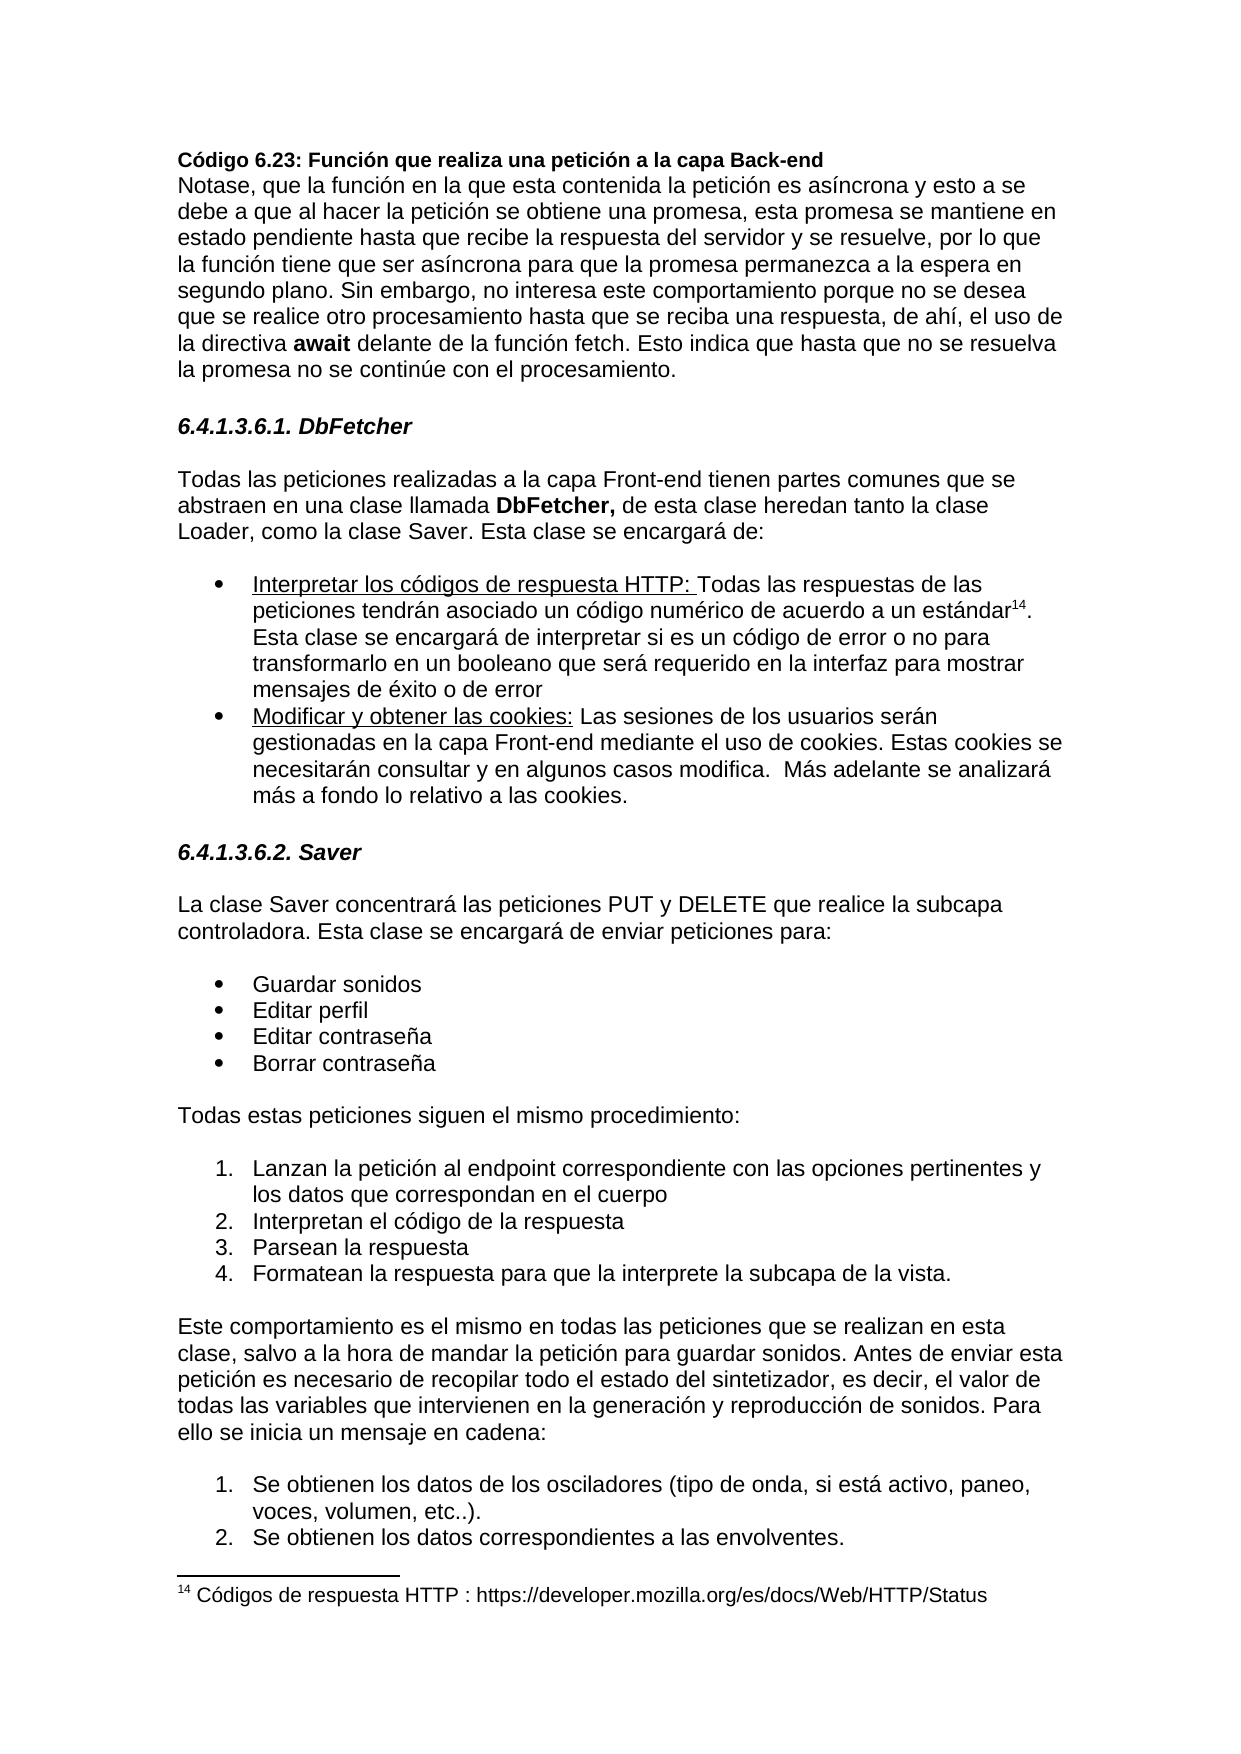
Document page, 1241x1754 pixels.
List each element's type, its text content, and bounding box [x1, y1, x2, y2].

list Interpretan el código de la respuesta [215, 1208, 1063, 1234]
list Se obtienen los datos de los osciladores (tipo de onda, si está activo, paneo, voces, volumen, etc..). [215, 1471, 1063, 1524]
list Editar contraseña [215, 1023, 1063, 1049]
list Guardar sonidos [215, 971, 1063, 997]
list Lanzan la petición al endpoint correspondiente con las opciones pertinentes y los datos que correspondan en el cuerpo [215, 1155, 1063, 1208]
text Este comportamiento es el mismo en todas las peticiones que se realizan en esta clase, salvo a la hora de mandar la petición para guardar sonidos. Antes de enviar esta petición es necesario de recopilar todo el estado del sintetizador, es decir, el valor de todas las variables que intervienen en la generación y reproducción de sonidos. Para ello se inicia un mensaje en cadena: [177, 1313, 1063, 1445]
subtitle 6.4.1.3.6.2. Saver [177, 839, 1063, 865]
text Todas estas peticiones siguen el mismo procedimiento: [177, 1102, 1063, 1129]
subtitle 6.4.1.3.6.1. DbFetcher [177, 413, 1063, 439]
text La clase Saver concentrará las peticiones PUT y DELETE que realice la subcapa controladora. Esta clase se encargará de enviar peticiones para: [177, 891, 1063, 944]
text Código 6.23: Función que realiza una petición a la capa Back-end [177, 148, 1063, 172]
list Parsean la respuesta [215, 1234, 1063, 1260]
text Todas las peticiones realizadas a la capa Front-end tienen partes comunes que se abstraen en una clase llamada DbFetcher, de esta clase heredan tanto la clase Loader, como la clase Saver. Esta clase se encargará de: [177, 466, 1063, 545]
list Borrar contraseña [215, 1049, 1063, 1076]
list Se obtienen los datos correspondientes a las envolventes. [215, 1524, 1063, 1550]
list Interpretar los códigos de respuesta HTTP: Todas las respuestas de las peticiones tendrán asociado un código numérico de acuerdo a un estándar. Esta clase se encargará de interpretar si es un código de error o no para transformarlo en un booleano que será requerido en la interfaz para mostrar mensajes de éxito o de error [215, 571, 1063, 703]
list Formatean la respuesta para que la interprete la subcapa de la vista. [215, 1260, 1063, 1287]
text Notase, que la función en la que esta contenida la petición es asíncrona y esto a se debe a que al hacer la petición se obtiene una promesa, esta promesa se mantiene en estado pendiente hasta que recibe la respuesta del servidor y se resuelve, por lo que la función tiene que ser asíncrona para que la promesa permanezca a la espera en segundo plano. Sin embargo, no interesa este comportamiento porque no se desea que se realice otro procesamiento hasta que se reciba una respuesta, de ahí, el uso de la directiva await delante de la función fetch. Esto indica que hasta que no se resuelva la promesa no se continúe con el procesamiento. [177, 172, 1063, 382]
list Modificar y obtener las cookies: Las sesiones de los usuarios serán gestionadas en la capa Front-end mediante el uso de cookies. Estas cookies se necesitarán consultar y en algunos casos modifica. Más adelante se analizará más a fondo lo relativo a las cookies. [215, 703, 1063, 808]
list Editar perfil [215, 997, 1063, 1023]
